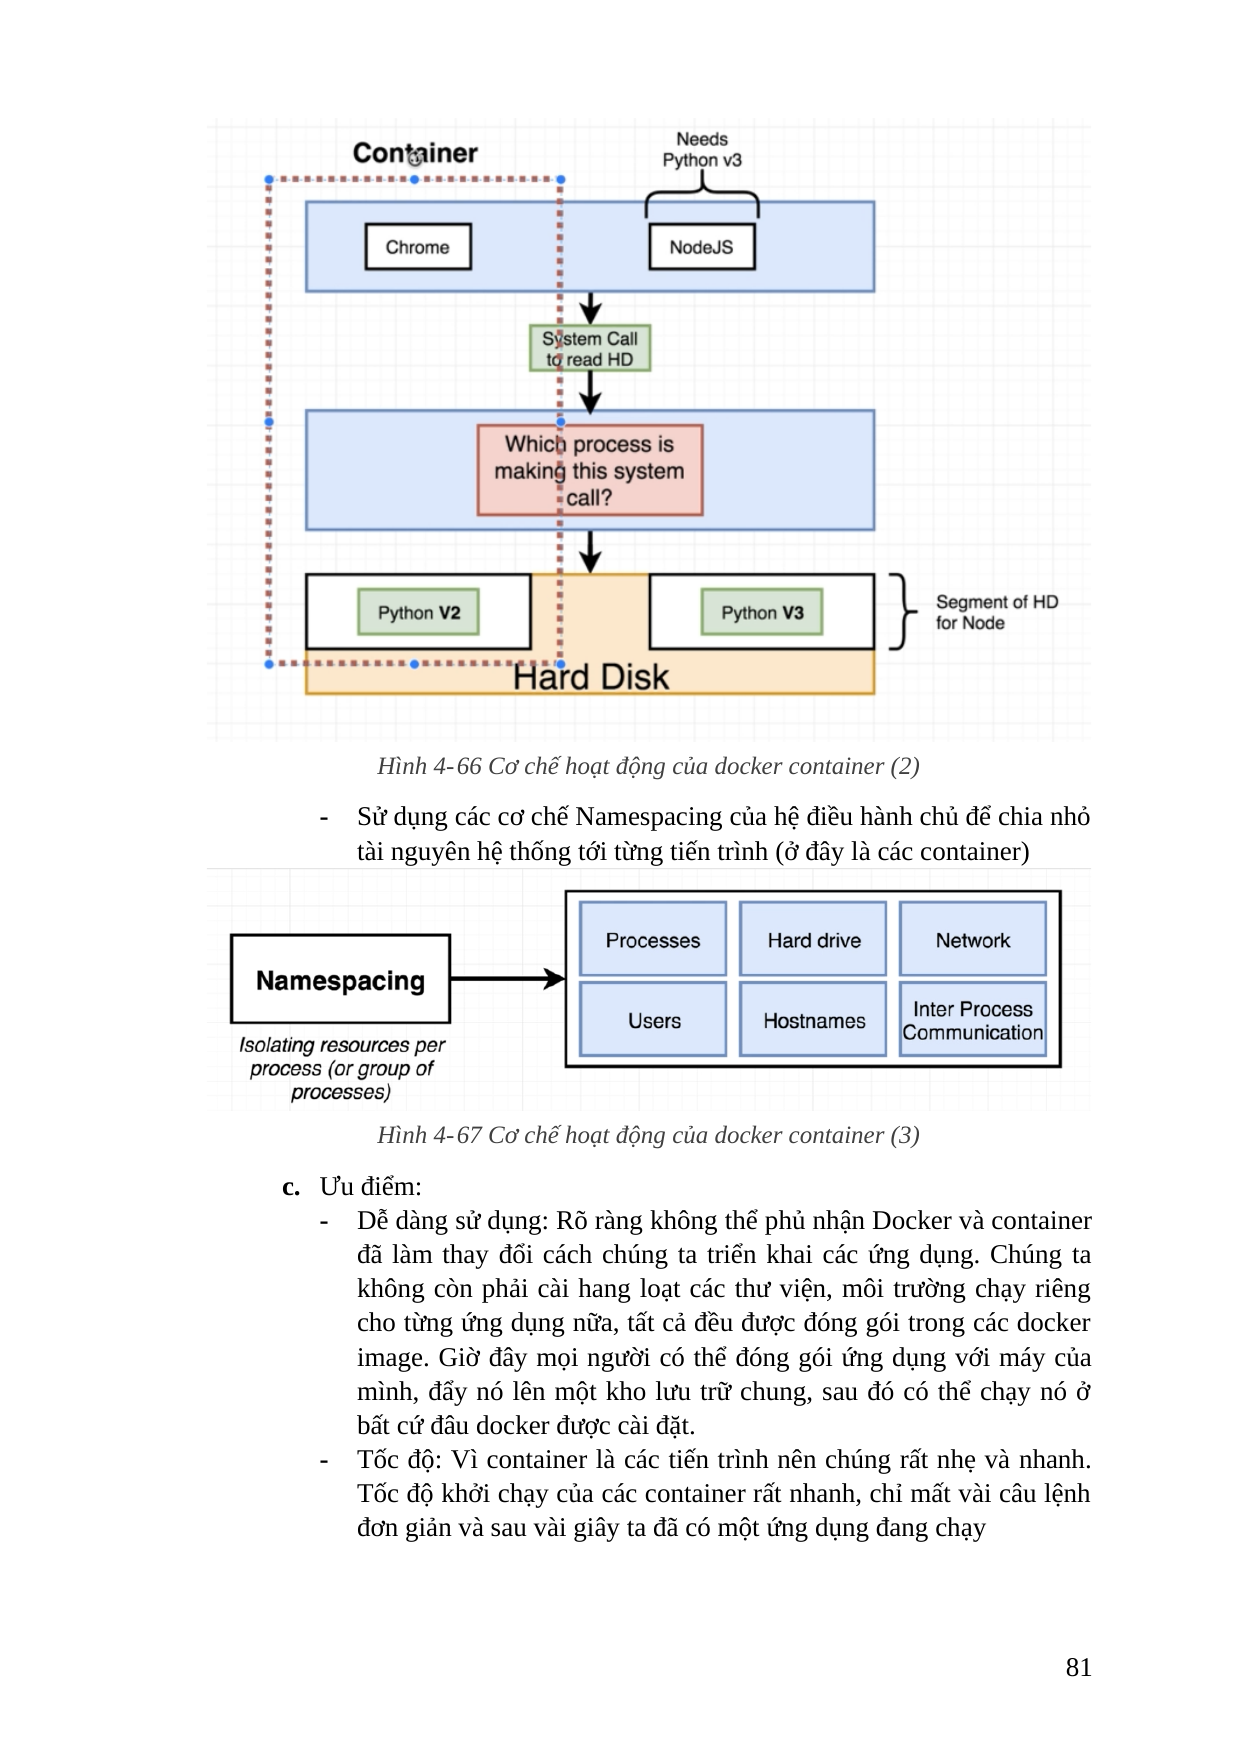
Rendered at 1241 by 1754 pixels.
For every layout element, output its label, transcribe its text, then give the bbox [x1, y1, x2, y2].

picture [206, 868, 1092, 1111]
picture [206, 118, 1092, 742]
list Sử dụng các cơ chế Namespacing của hệ điều hành chủ để chia nhỏ tài nguyên hệ thống tới từng tiến trình (ở đây là các container) [319, 800, 1092, 866]
list Ưu điểm: [282, 1170, 1092, 1201]
list Tốc độ: Vì container là các tiến trình nên chúng rất nhẹ và nhanh. Tốc độ khởi chạy của các container rất nhanh, chỉ mất vài câu lệnh đơn giản và sau vài giây ta đã có một ứng dụng đang chạy [319, 1443, 1092, 1543]
list Dễ dàng sử dụng: Rõ ràng không thể phủ nhận Docker và container đã làm thay đổi cách chúng ta triển khai các ứng dụng. Chúng ta không còn phải cài hang loạt các thư viện, môi trường chạy riêng cho từng ứng dụng nữa, tất cả đều được đóng gói trong các docker image. Giờ đây mọi người có thể đóng gói ứng dụng với máy của mình, đẩy nó lên một kho lưu trữ chung, sau đó có thể chạy nó ở bất cứ đâu docker được cài đặt. [319, 1204, 1092, 1440]
